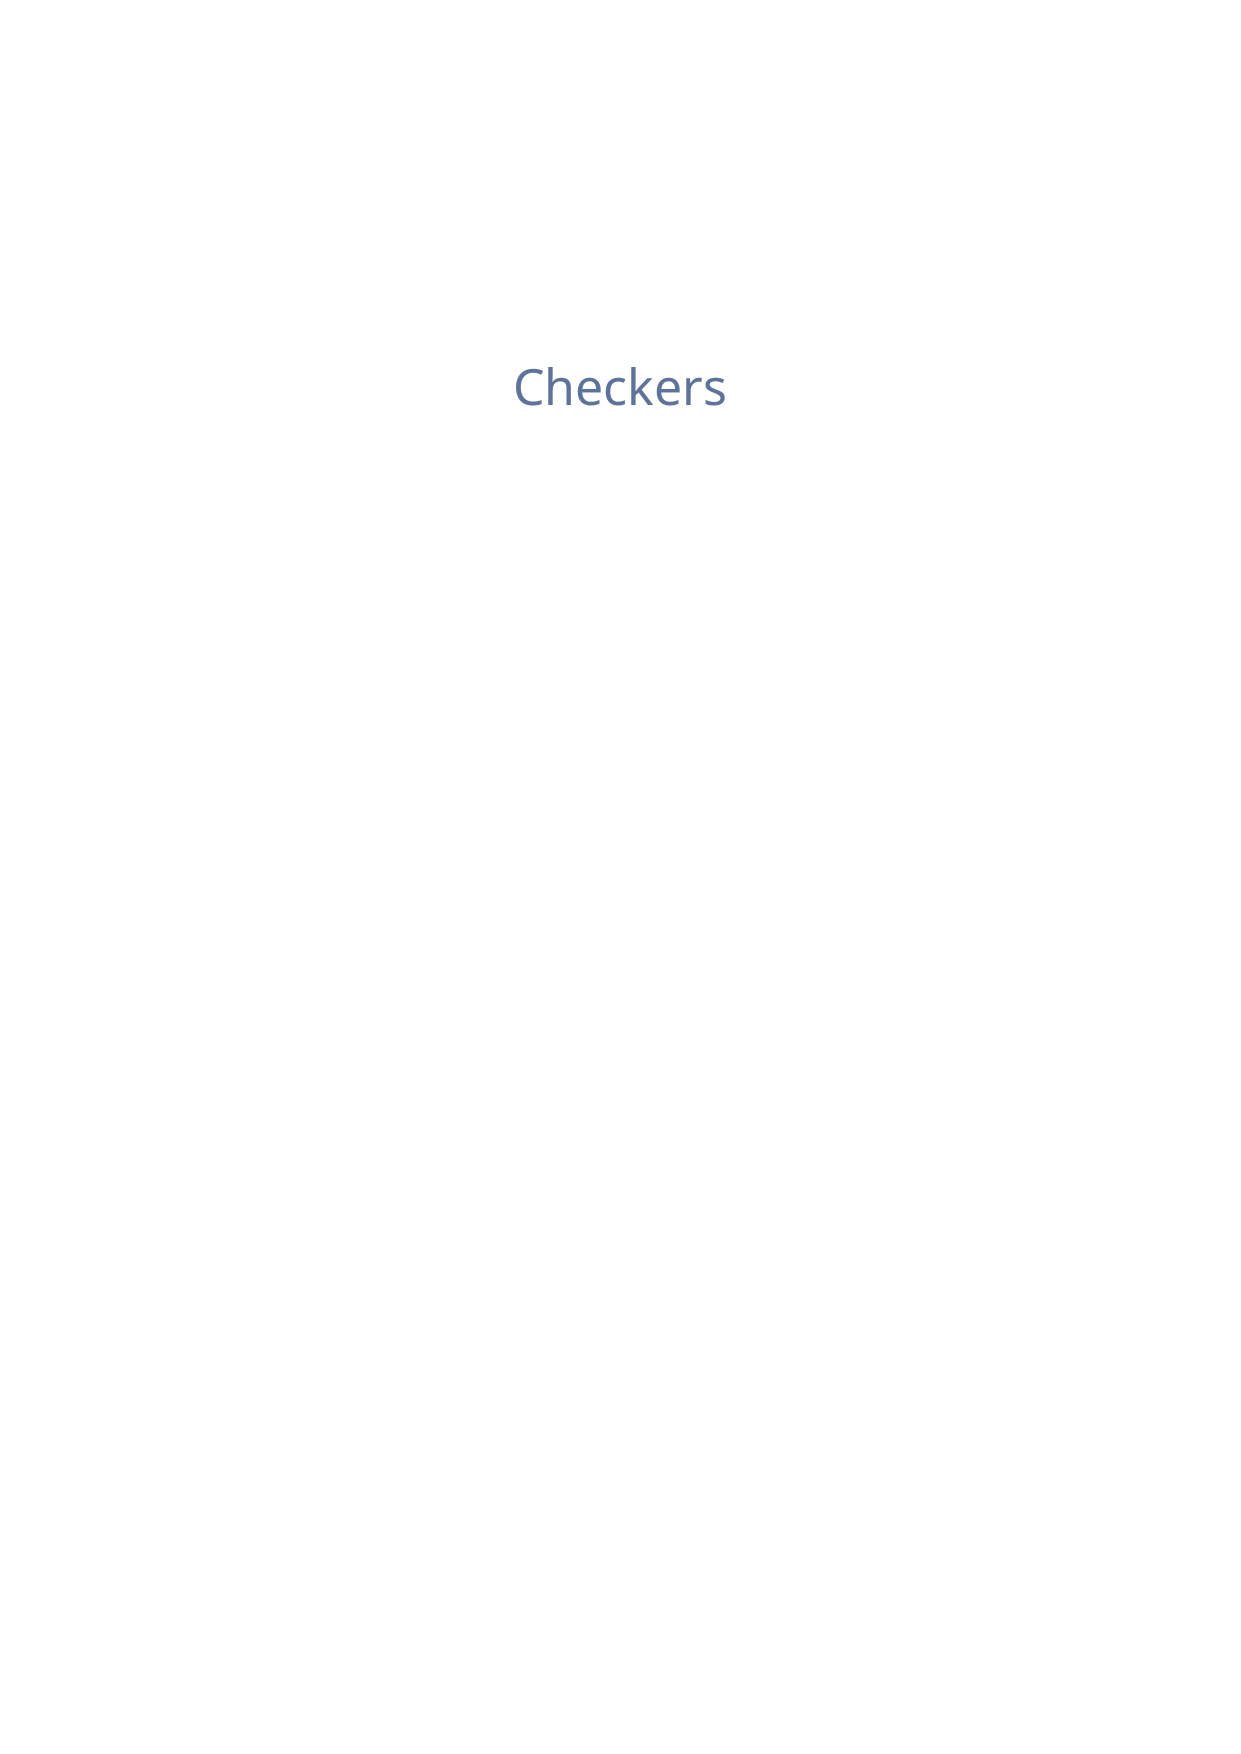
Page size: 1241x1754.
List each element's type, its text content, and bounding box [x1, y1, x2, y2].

text Checkers [75, 352, 1165, 420]
